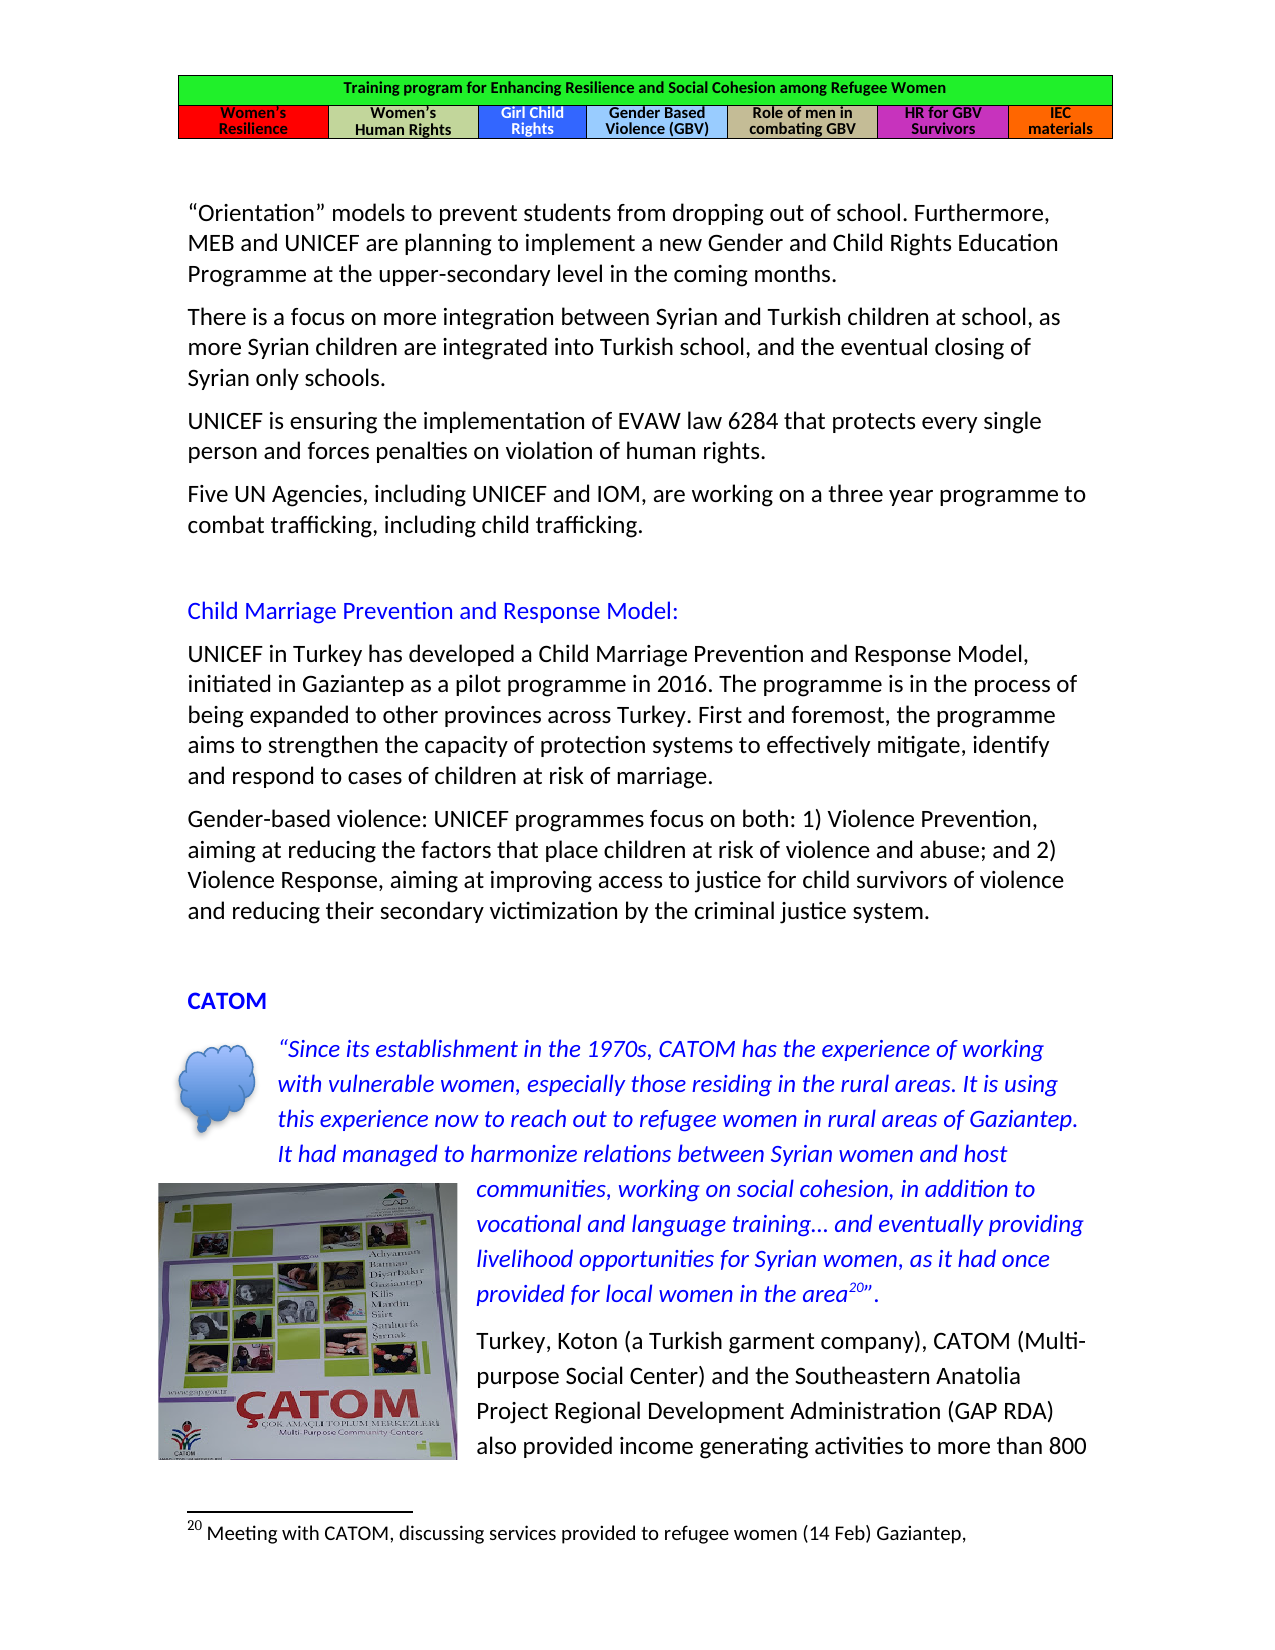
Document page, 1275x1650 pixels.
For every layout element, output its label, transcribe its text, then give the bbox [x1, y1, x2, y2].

text “Since its establishment in the 1970s, CATOM has the experience of working with vulnerable women, especially those residing in the rural areas. It is using this experience now to reach out to refugee women in rural areas of Gaziantep. It had managed to harmonize relations between Syrian women and host communities, working on social cohesion, in addition to vocational and language training… and eventually providing livelihood opportunities for Syrian women, as it had once provided for local women in the area”. [187, 1033, 1087, 1308]
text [187, 197, 1087, 288]
text CATOM [187, 985, 1087, 1016]
text Child Marriage Prevention and Response Model: [187, 595, 1087, 626]
text UNICEF in Turkey has developed a Child Marriage Prevention and Response Model, initiated in Gaziantep as a pilot programme in 2016. The programme is in the process of being expanded to other provinces across Turkey. First and foremost, the programme aims to strengthen the capacity of protection systems to effectively mitigate, identify and respond to cases of children at risk of marriage. [187, 638, 1087, 791]
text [187, 1325, 1087, 1461]
text UNICEF is ensuring the implementation of EVAW law 6284 that protects every single person and forces penalties on violation of human rights. [187, 405, 1087, 466]
text Gender-based violence: UNICEF programmes focus on both: 1) Violence Prevention, aiming at reducing the factors that place children at risk of violence and abuse; and 2) Violence Response, aiming at improving access to justice for child survivors of violence and reducing their secondary victimization by the criminal justice system. [187, 803, 1087, 925]
picture [158, 1183, 458, 1460]
text There is a focus on more integration between Syrian and Turkish children at school, as more Syrian children are integrated into Turkish school, and the eventual closing of Syrian only schools. [187, 301, 1087, 392]
text Five UN Agencies, including UNICEF and IOM, are working on a three year programme to combat trafficking, including child trafficking. [187, 478, 1087, 539]
